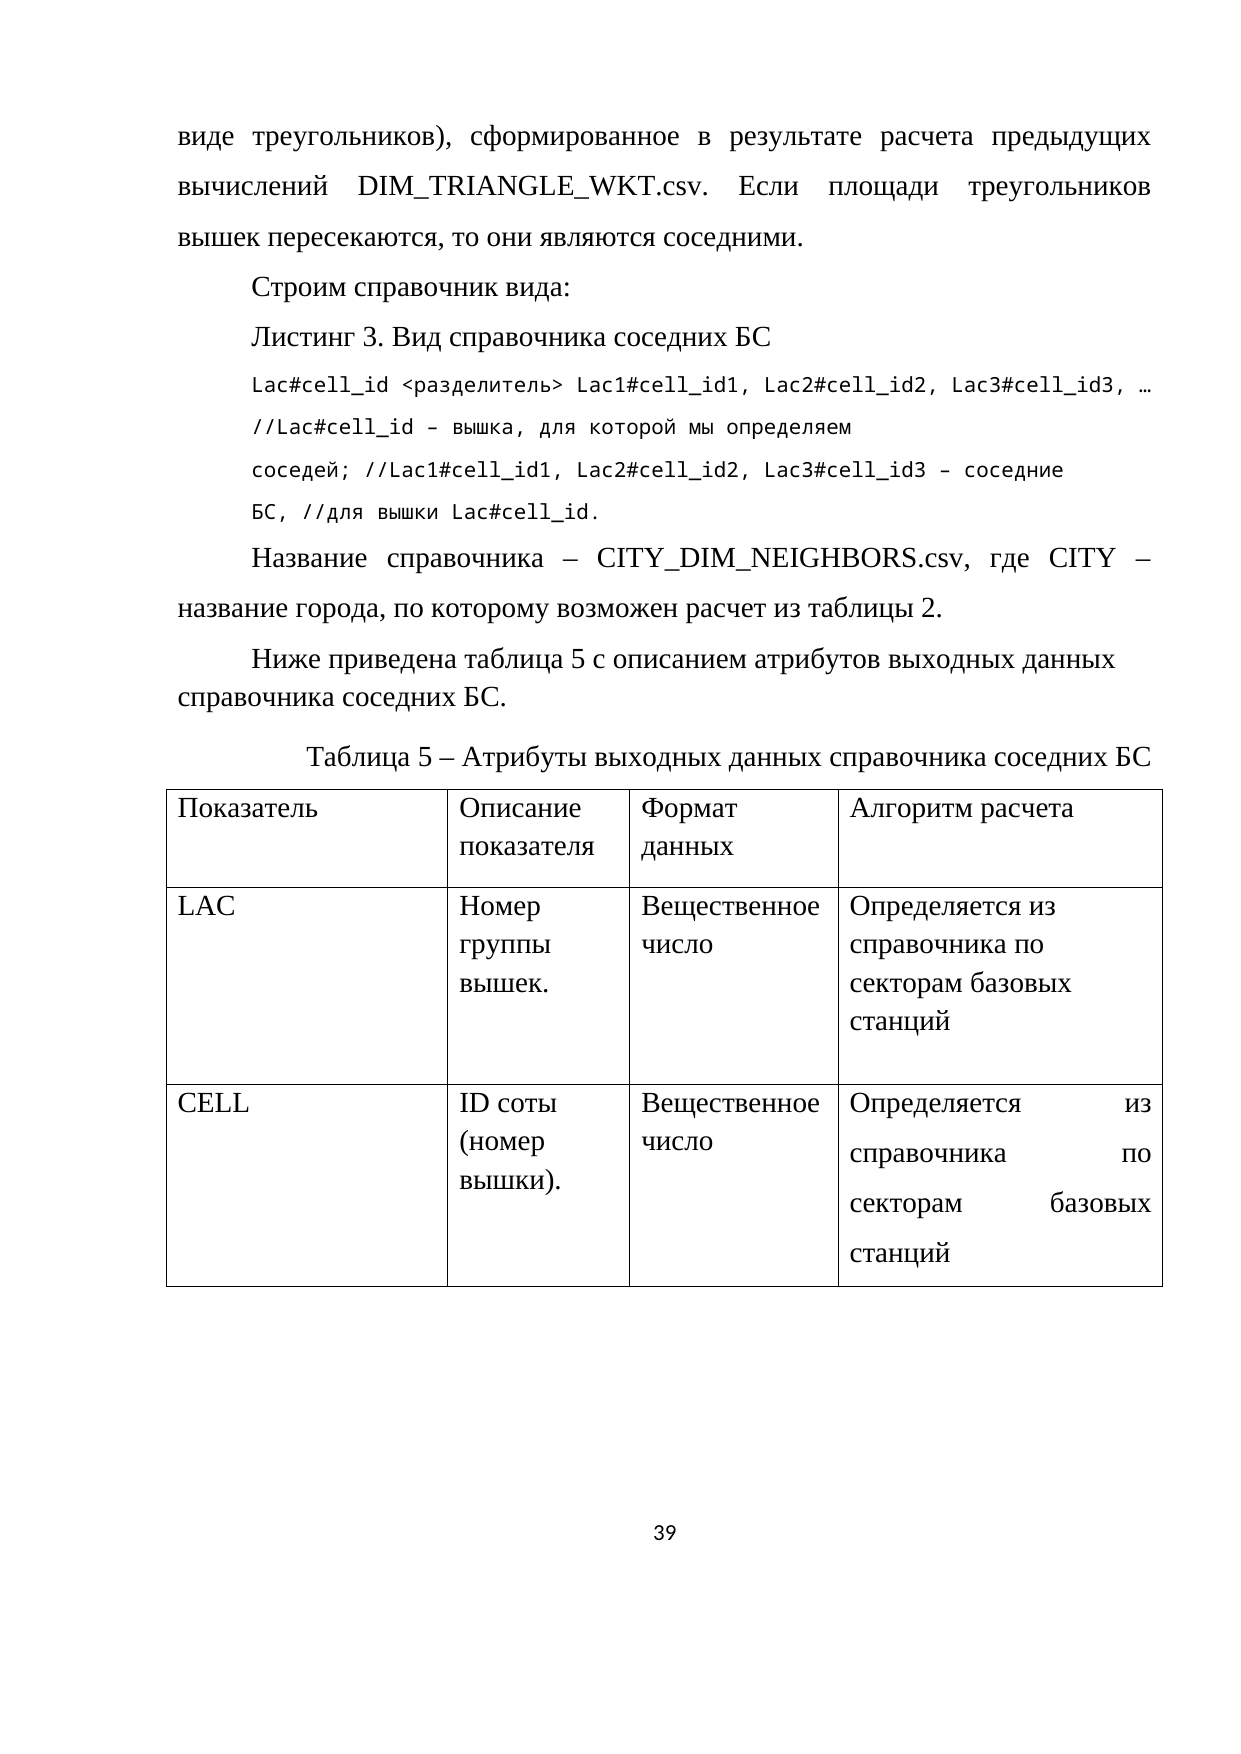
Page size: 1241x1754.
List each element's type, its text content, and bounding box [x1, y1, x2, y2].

table_header Алгоритм расчета [839, 790, 1162, 887]
text //Lac#cell_id – вышка, для которой мы определяем соседей; //Lac1#cell_id1, Lac2#cell_id2, Lac3#cell_id3 – соседние БС, //для вышки Lac#cell_id. [251, 412, 1152, 526]
table_cell Вещественное число [630, 1085, 838, 1286]
text Название справочника – CITY_DIM_NEIGHBORS.csv, где CITY – название города, по которому возможен расчет из таблицы 2. [177, 540, 1152, 624]
text Строим справочник вида: [177, 269, 1152, 303]
table_cell LAC [167, 888, 447, 1084]
table_header Описание показателя [448, 790, 629, 887]
table_cell Номер группы вышек. [448, 888, 629, 1084]
table_header Формат данных [630, 790, 838, 887]
table_cell Вещественное число [630, 888, 838, 1084]
text Ниже приведена таблица 5 с описанием атрибутов выходных данных справочника соседних БС. [177, 641, 1152, 713]
table_cell CELL [167, 1085, 447, 1286]
text Таблица 5 – Атрибуты выходных данных справочника соседних БС [177, 739, 1152, 772]
text Lac#cell_id <разделитель> Lac1#cell_id1, Lac2#cell_id2, Lac3#cell_id3, … [251, 370, 1152, 398]
text Листинг 3. Вид справочника соседних БС [177, 319, 1152, 353]
table_cell ID соты (номер вышки). [448, 1085, 629, 1286]
table_header Показатель [167, 790, 447, 887]
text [177, 118, 1152, 252]
table_cell Определяется из справочника по секторам базовых станций [839, 1085, 1162, 1286]
table_cell Определяется из справочника по секторам базовых станций [839, 888, 1162, 1084]
